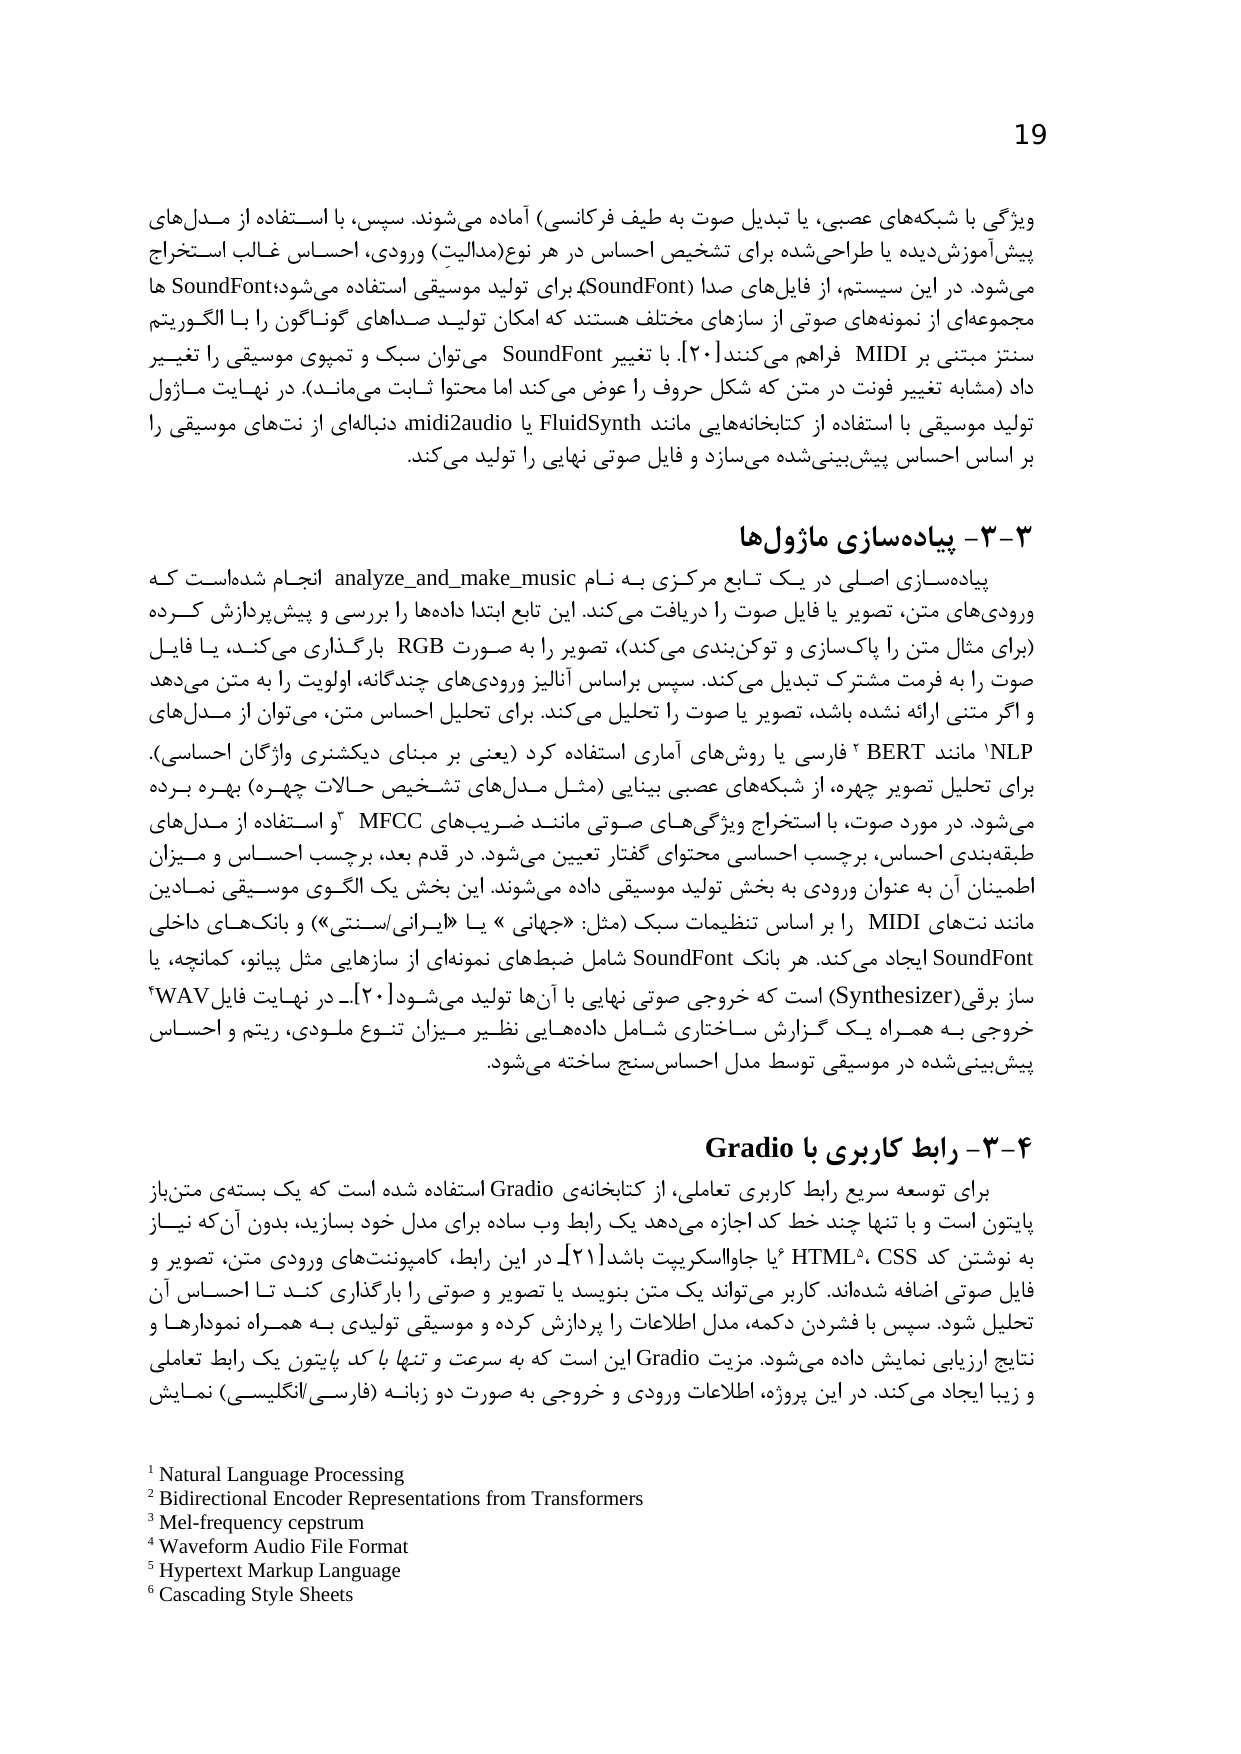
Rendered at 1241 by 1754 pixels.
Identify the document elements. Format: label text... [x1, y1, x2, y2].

subtitle 3-4- رابط کاربری با Gradio [148, 1130, 1033, 1168]
subtitle 3-3- پیاده‌سازی ماژول‌ها [148, 524, 1033, 558]
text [148, 1175, 1033, 1407]
text پیاده‌سازی اصلی در یک تابع‌ مرکزی به نام analyze_and_make_music انجام شده‌است که ورودی‌های متن، تصویر یا فایل صوت را دریافت می‌کند. این تابع ابتدا داده‌ها را بررسی و پیش‌پردازش کرده (برای مثال متن را پاک‌سازی و توکن‌بندی می‌کند)، تصویر را به صورت RGB بارگذاری می‌کند، یا فایل صوت را به فرمت مشترک تبدیل می‌کند. سپس براساس آنالیز ورودی‌های چندگانه، اولویت را به متن می‌دهد و اگر متنی ارائه نشده باشد، تصویر یا صوت را تحلیل می‌کند. برای تحلیل احساس متن، می‌توان از مدل‌هایNLP مانند BERT فارسی یا روش‌های آماری استفاده کرد (یعنی بر مبنای دیکشنری واژگان احساسی). برای تحلیل تصویر چهره، از شبکه‌های عصبی بینایی (مثل مدل‌های تشخیص حالات چهره) بهره برده می‌شود. در مورد صوت، با استخراج ویژگی‌های صوتی مانند ضریب‌های MFCC و استفاده از مدل‌های طبقه‌بندی احساس، برچسب احساسی محتوای گفتار تعیین می‌شود. در قدم بعد، برچسب احساس و میزان اطمینان آن به عنوان ورودی به بخش تولید موسیقی داده می‌شوند. این بخش یک الگوی موسیقی نمادین مانند نت‌های MIDI را بر اساس تنظیمات سبک (مثل: «جهانی » یا «ایرانی/سنتی») و بانک‌های داخلی SoundFont ایجاد می‌کند. هر بانک SoundFont شامل ضبط‌های نمونه‌ای از سازهایی مثل پیانو، کمانچه، یا ساز برقی(Synthesizer) است که خروجی صوتی نهایی با آن‌ها تولید می‌شود[20]. در نهایت فایلWAV خروجی به همراه یک گزارش ساختاری شامل داده‌هایی نظیر میزان تنوع ملودی، ریتم و احساس پیش‌بینی‌شده در موسیقی توسط مدل احساس‌سنج ساخته می‌شود. [148, 564, 1033, 1077]
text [148, 207, 1033, 472]
